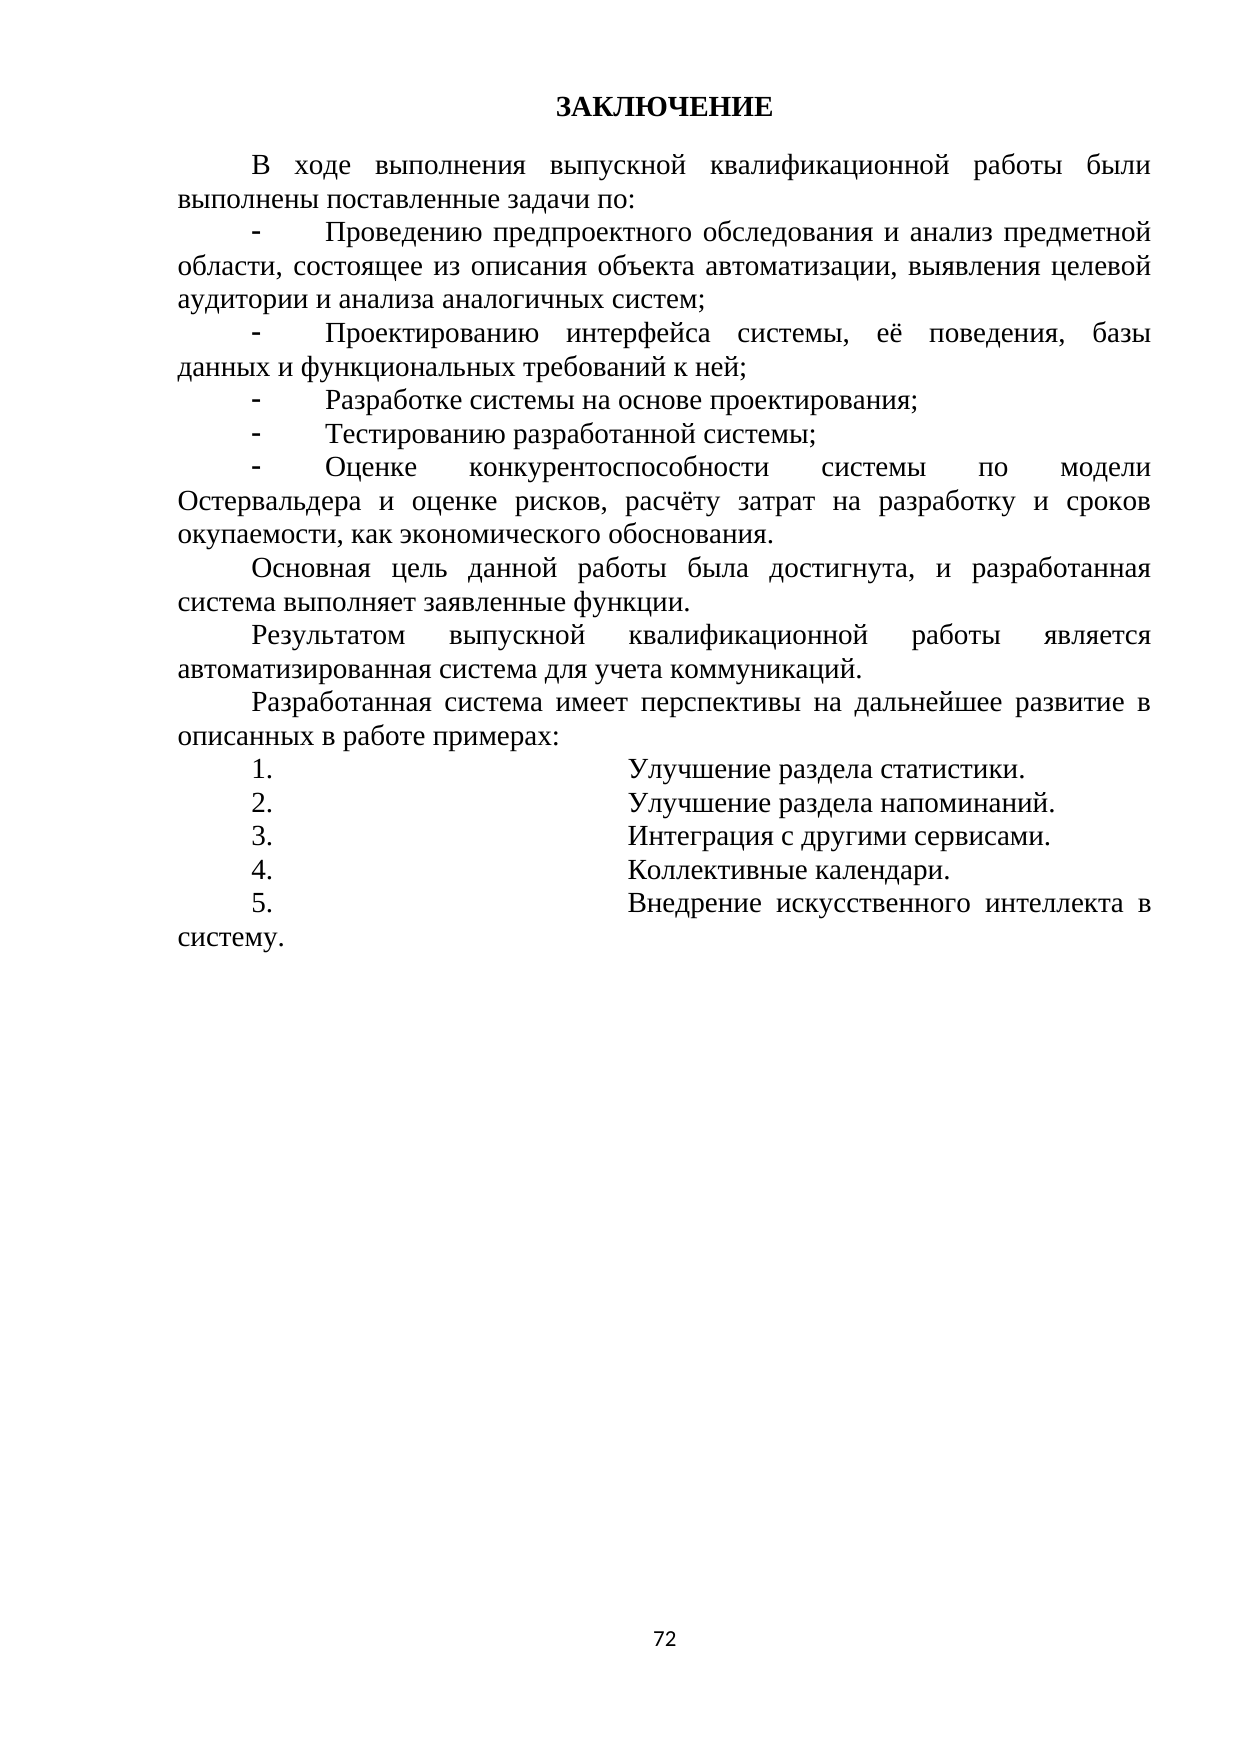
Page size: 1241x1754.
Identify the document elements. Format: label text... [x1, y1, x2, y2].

list Разработке системы на основе проектирования; [177, 382, 1152, 416]
text В ходе выполнения выпускной квалификационной работы были выполнены поставленные задачи по: [177, 147, 1152, 214]
list Улучшение раздела напоминаний. [177, 785, 1152, 818]
list Тестированию разработанной системы; [177, 416, 1152, 449]
text Основная цель данной работы была достигнута, и разработанная система выполняет заявленные функции. [177, 550, 1152, 617]
list Внедрение искусственного интеллекта в систему. [177, 886, 1152, 953]
list Интеграция с другими сервисами. [177, 818, 1152, 852]
text ЗАКЛЮЧЕНИЕ [177, 89, 1152, 122]
text Результатом выпускной квалификационной работы является автоматизированная система для учета коммуникаций. [177, 617, 1152, 684]
list Коллективные календари. [177, 852, 1152, 886]
list Оценке конкурентоспособности системы по модели Остервальдера и оценке рисков, расчёту затрат на разработку и сроков окупаемости, как экономического обоснования. [177, 449, 1152, 550]
list Улучшение раздела статистики. [177, 751, 1152, 785]
text Разработанная система имеет перспективы на дальнейшее развитие в описанных в работе примерах: [177, 684, 1152, 751]
list Проектированию интерфейса системы, её поведения, базы данных и функциональных требований к ней; [177, 315, 1152, 382]
list Проведению предпроектного обследования и анализ предметной области, состоящее из описания объекта автоматизации, выявления целевой аудитории и анализа аналогичных систем; [177, 214, 1152, 315]
